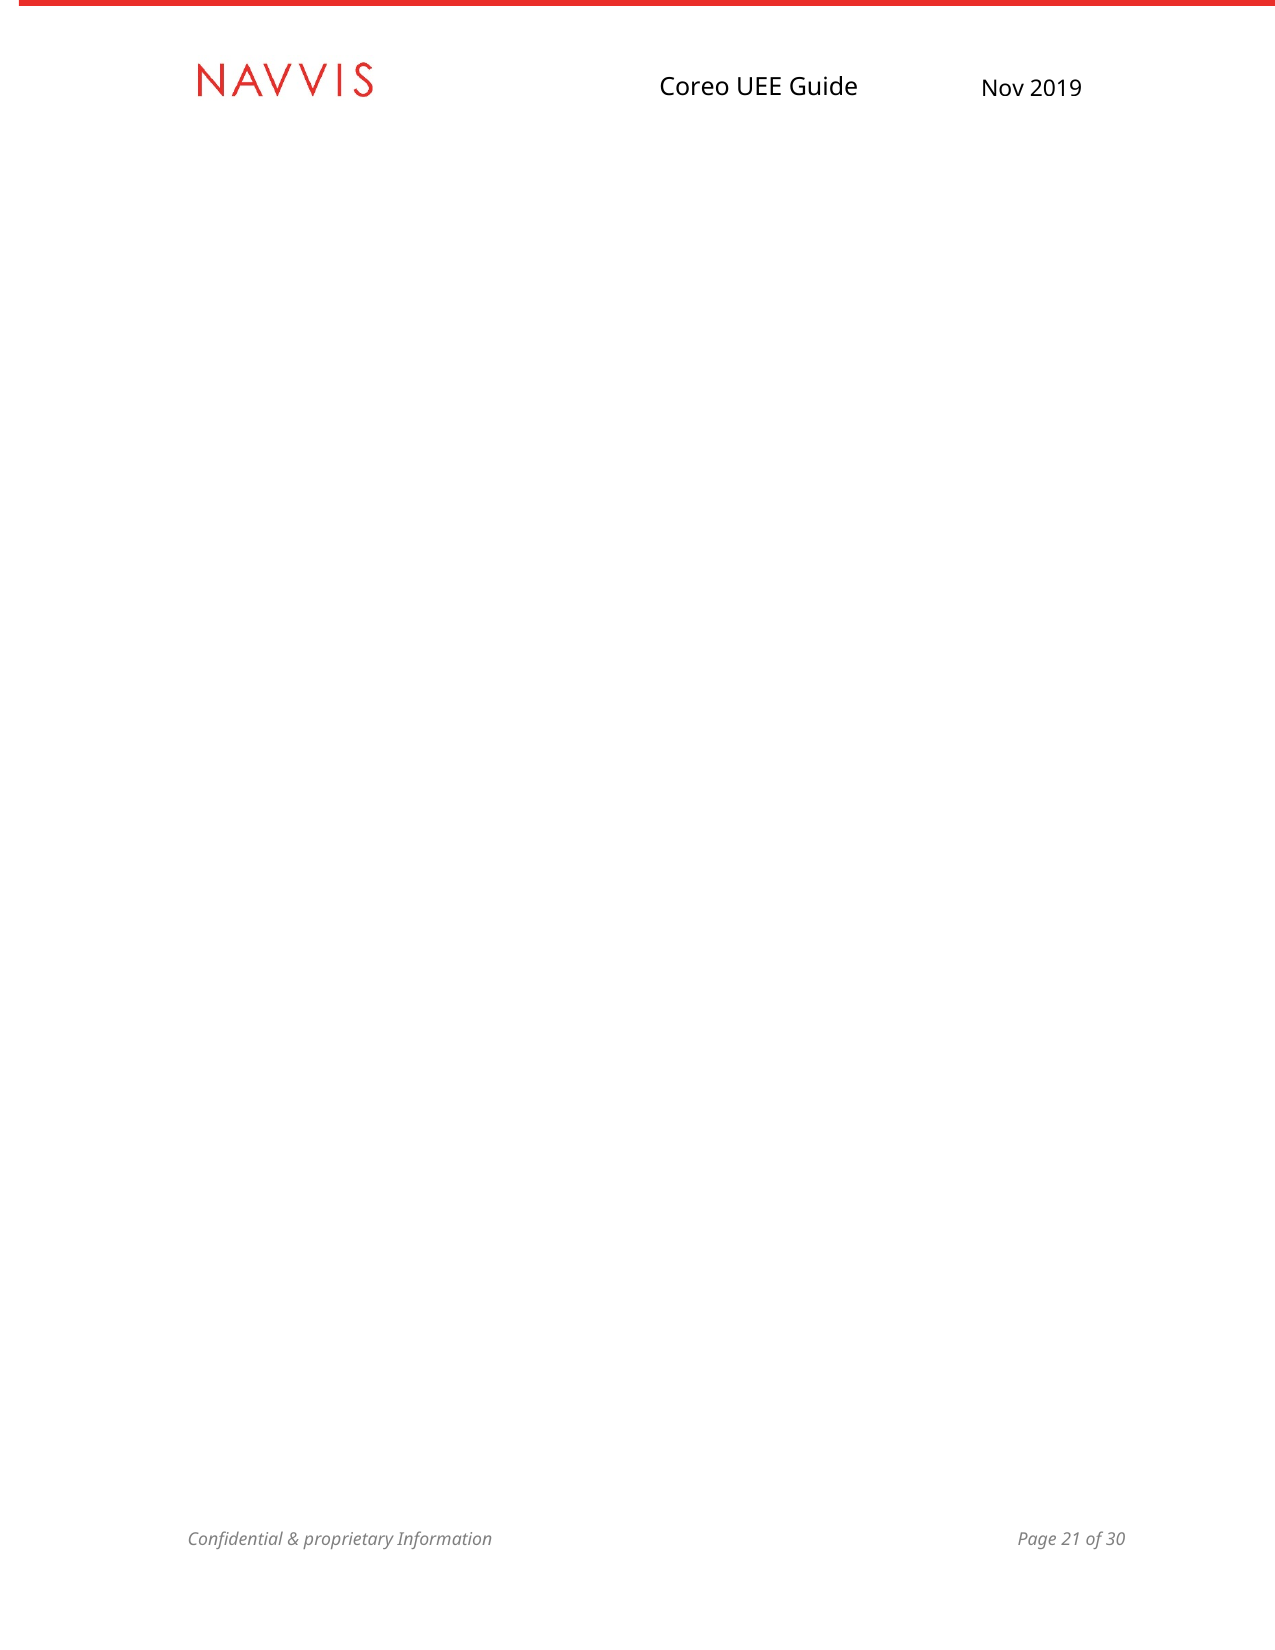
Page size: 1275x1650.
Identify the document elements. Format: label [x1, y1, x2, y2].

picture [187, 55, 383, 104]
